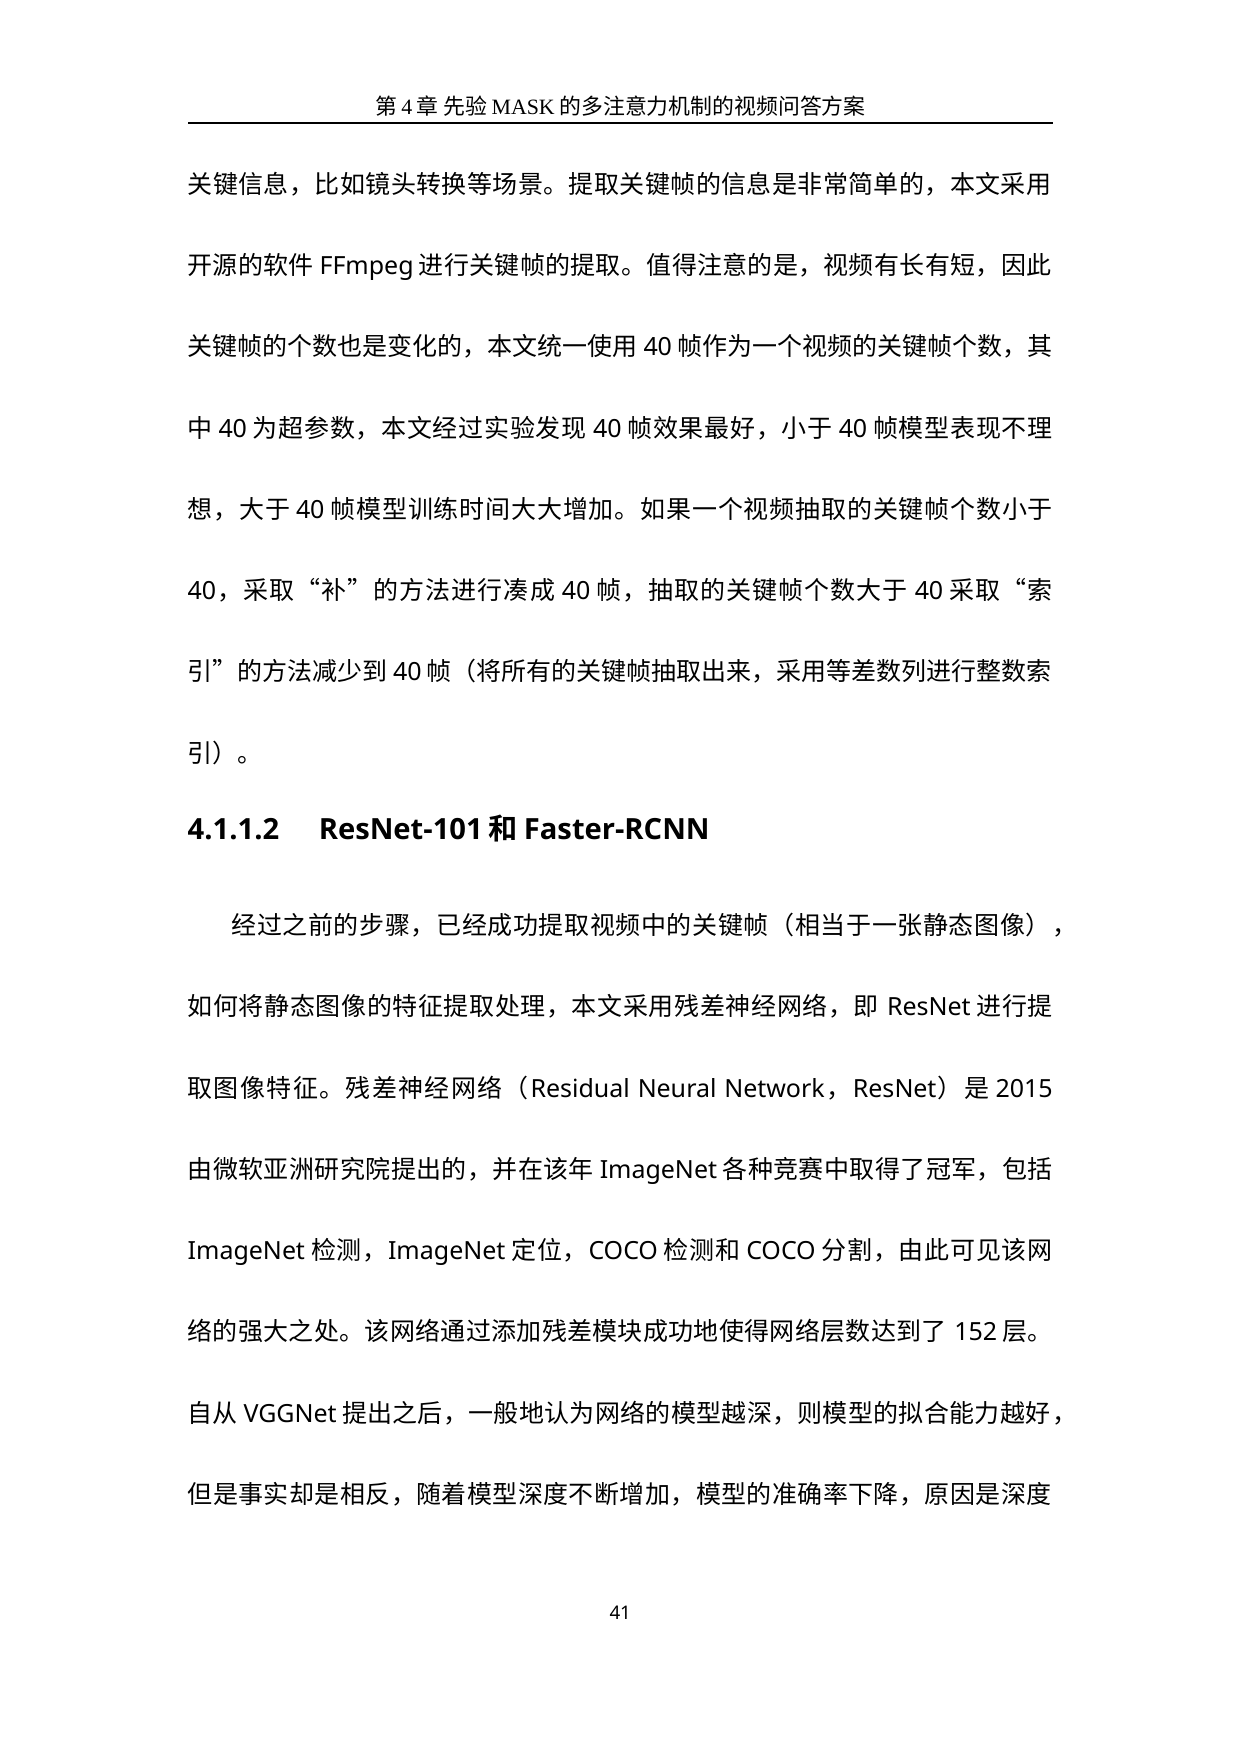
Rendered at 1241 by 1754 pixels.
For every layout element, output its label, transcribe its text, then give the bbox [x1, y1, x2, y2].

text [187, 150, 1053, 784]
subtitle ResNet-101和Faster-RCNN [187, 805, 1053, 848]
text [187, 891, 1053, 1525]
